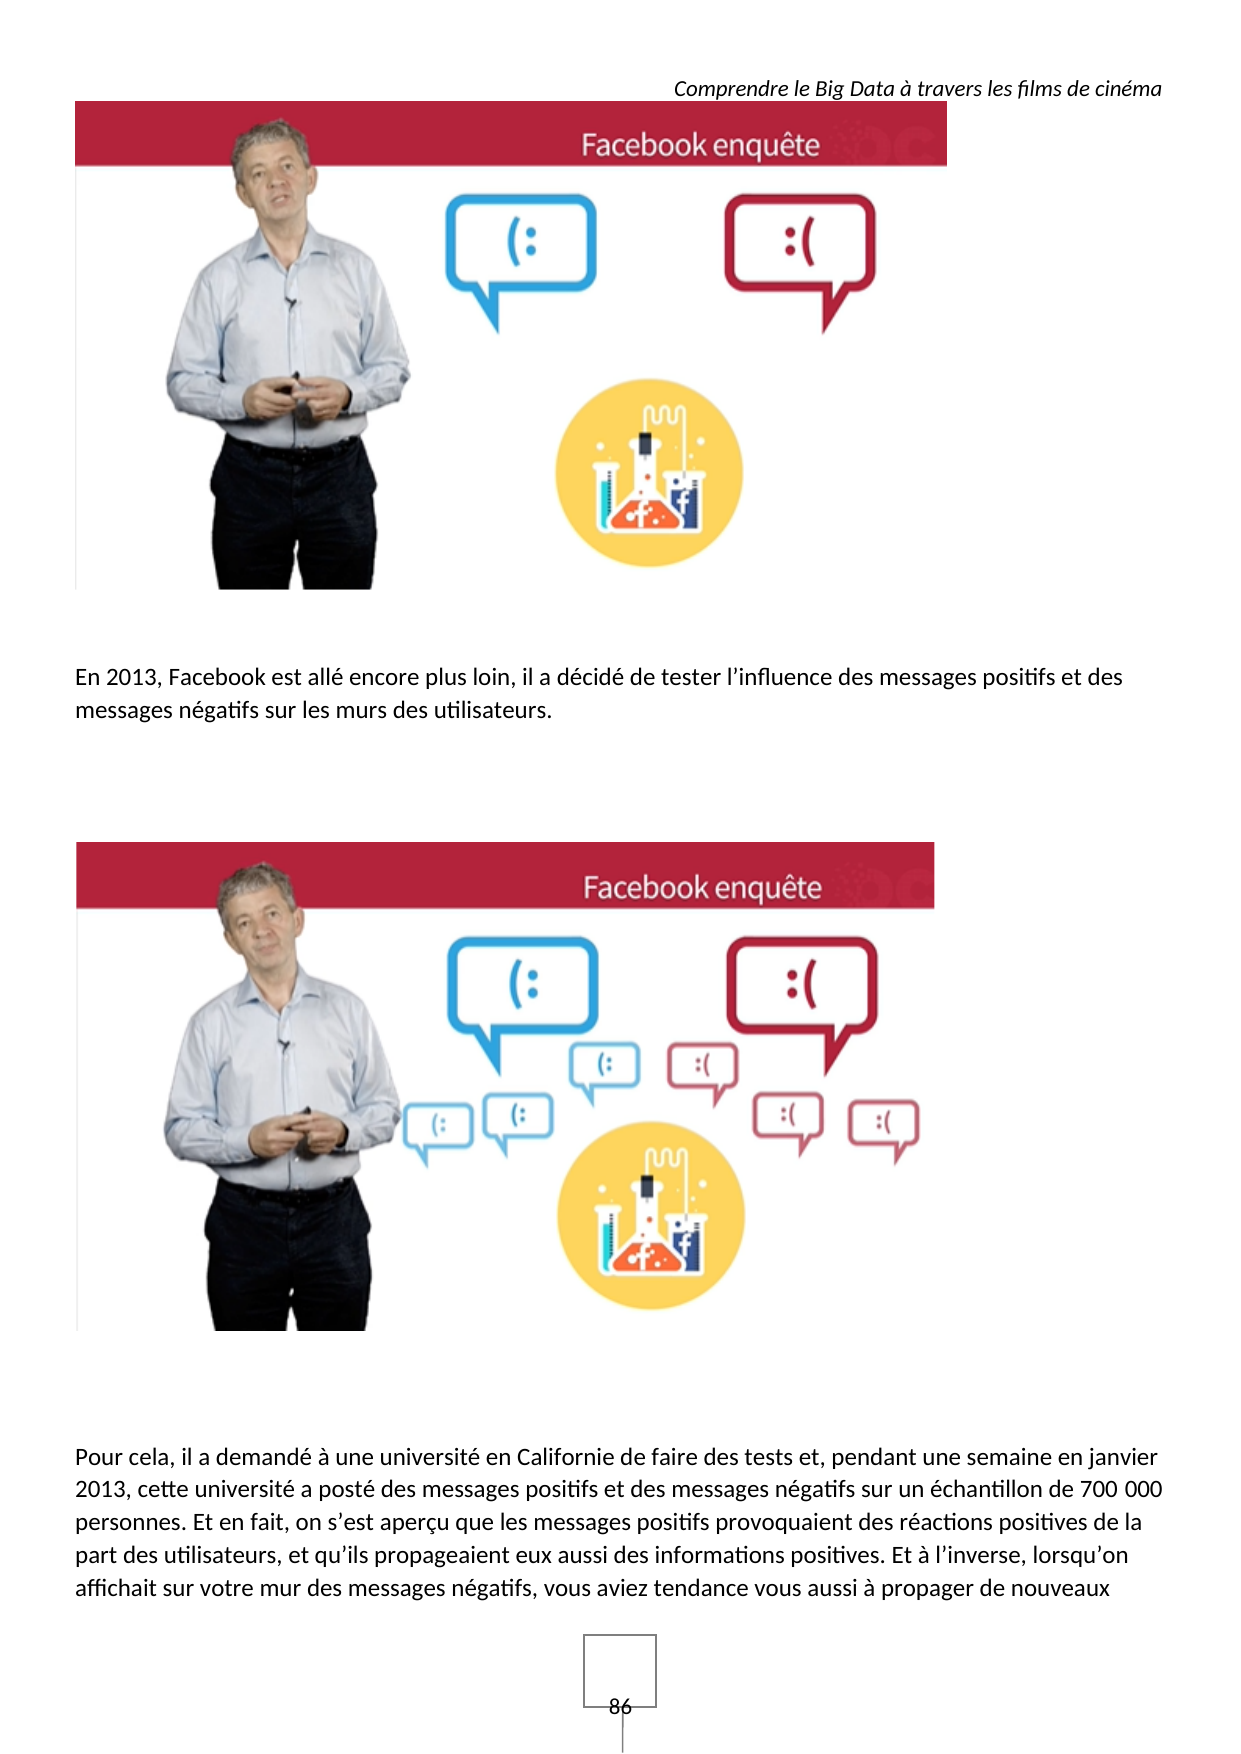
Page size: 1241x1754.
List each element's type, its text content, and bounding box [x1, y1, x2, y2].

text En 2013, Facebook est allé encore plus loin, il a décidé de tester l’influence des messages positifs et des messages négatifs sur les murs des utilisateurs. [75, 661, 1165, 724]
picture [75, 842, 935, 1331]
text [75, 1441, 1165, 1603]
picture [75, 101, 947, 593]
